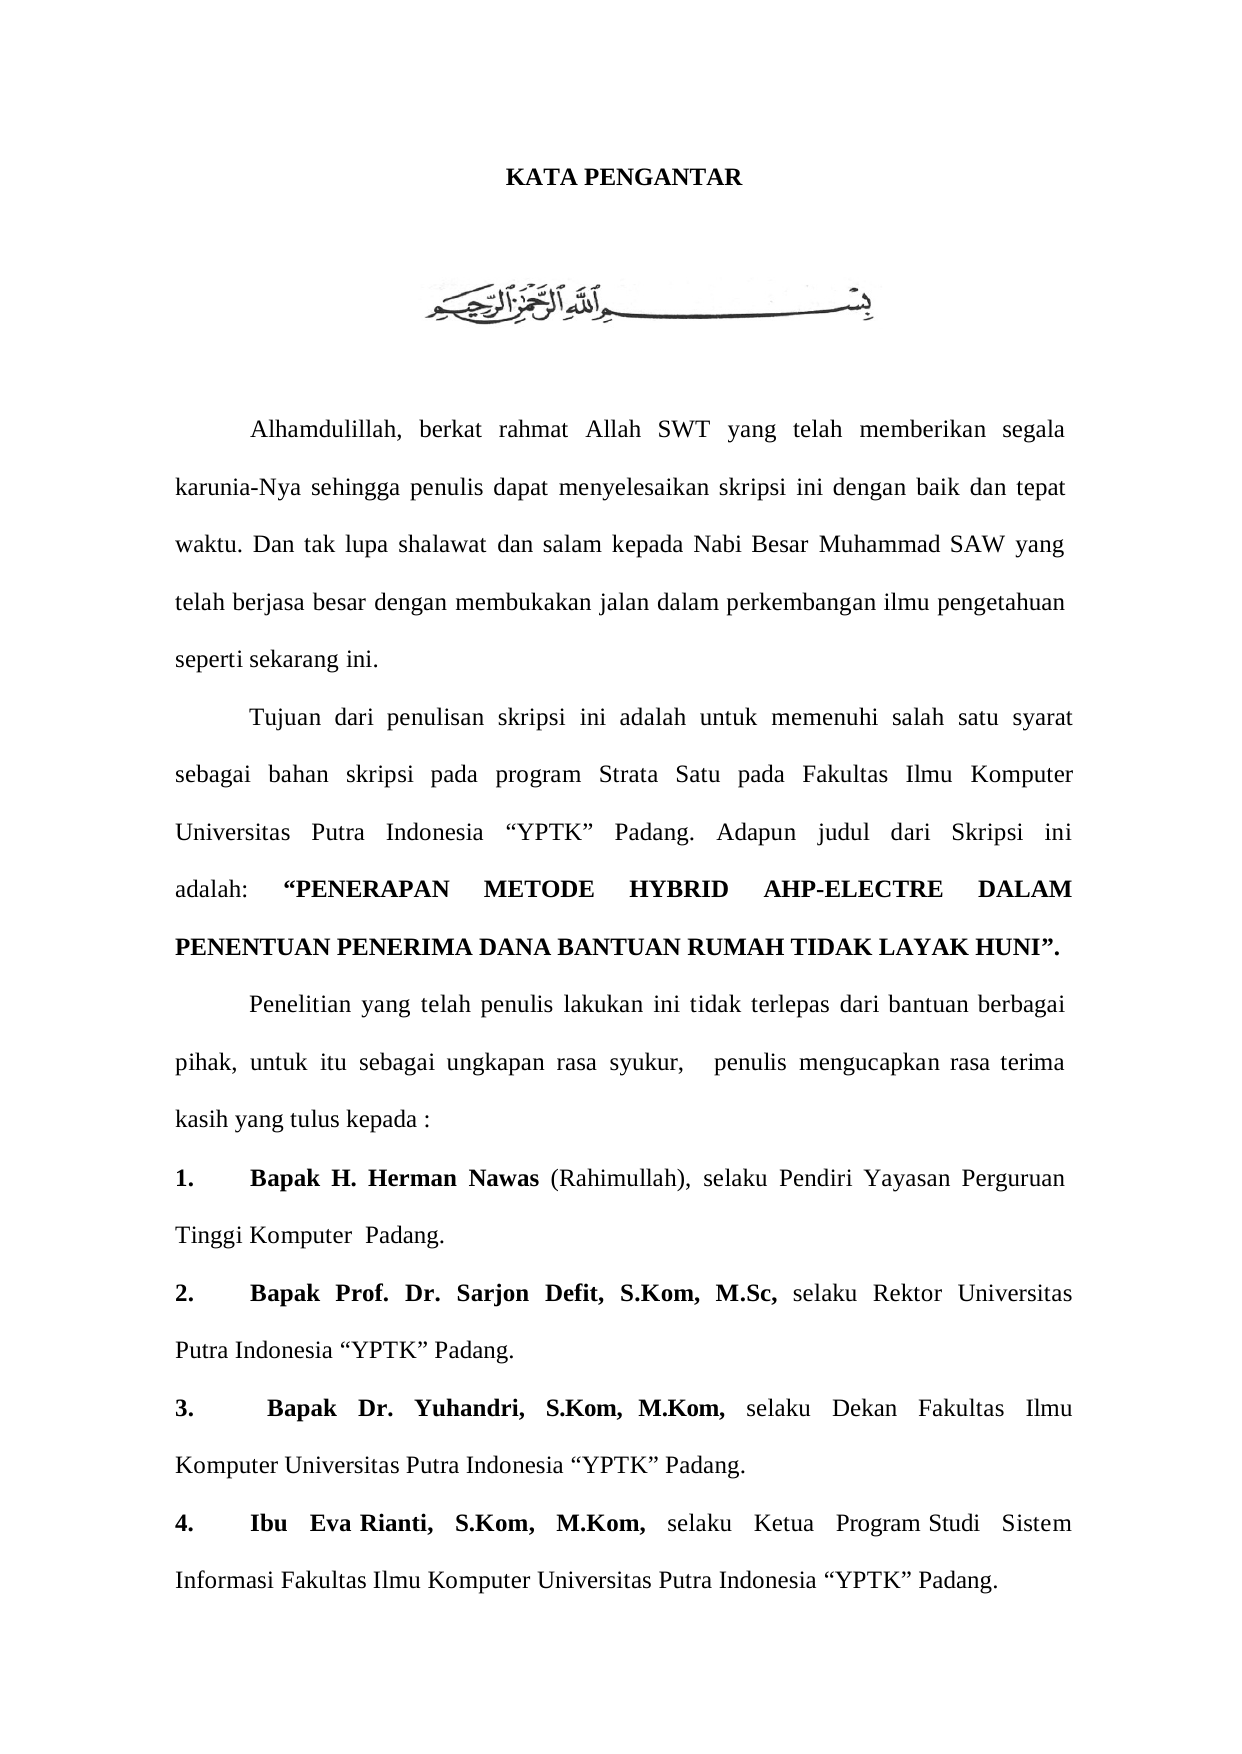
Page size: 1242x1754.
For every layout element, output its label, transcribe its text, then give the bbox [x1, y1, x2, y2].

text Alhamdulillah, berkat rahmat Allah SWT yang telah memberikan segala karunia-Nya sehingga penulis dapat menyelesaikan skripsi ini dengan baik dan tepat waktu. Dan tak lupa shalawat dan salam kepada Nabi Besar Muhammad SAW yang telah berjasa besar dengan membukakan jalan dalam perkembangan ilmu pengetahuan seperti sekarang ini. [175, 414, 1065, 673]
picture [415, 277, 883, 332]
text Tujuan dari penulisan skripsi ini adalah untuk memenuhi salah satu syarat sebagai bahan skripsi pada program Strata Satu pada Fakultas Ilmu Komputer Universitas Putra Indonesia “YPTK” Padang. Adapun judul dari Skripsi ini adalah: “PENERAPAN METODE HYBRID AHP-ELECTRE DALAM PENENTUAN PENERIMA DANA BANTUAN RUMAH TIDAK LAYAK HUNI”. [175, 702, 1073, 960]
text Penelitian yang telah penulis lakukan ini tidak terlepas dari bantuan berbagai pihak, untuk itu sebagai ungkapan rasa syukur, penulis mengucapkan rasa terima kasih yang tulus kepada : [175, 989, 1065, 1133]
subtitle KATA PENGANTAR [175, 162, 1073, 191]
list Ibu Eva Rianti, S.Kom, M.Kom, selaku Ketua Program Studi Sistem Informasi Fakultas Ilmu Komputer Universitas Putra Indonesia “YPTK” Padang. [175, 1508, 1073, 1594]
list Bapak Dr. Yuhandri, S.Kom, M.Kom, selaku Dekan Fakultas Ilmu Komputer Universitas Putra Indonesia “YPTK” Padang. [175, 1393, 1073, 1479]
list Bapak Prof. Dr. Sarjon Defit, S.Kom, M.Sc, selaku Rektor Universitas Putra Indonesia “YPTK” Padang. [175, 1278, 1073, 1364]
list Bapak H. Herman Nawas (Rahimullah), selaku Pendiri Yayasan Perguruan Tinggi Komputer Padang. [175, 1163, 1065, 1249]
